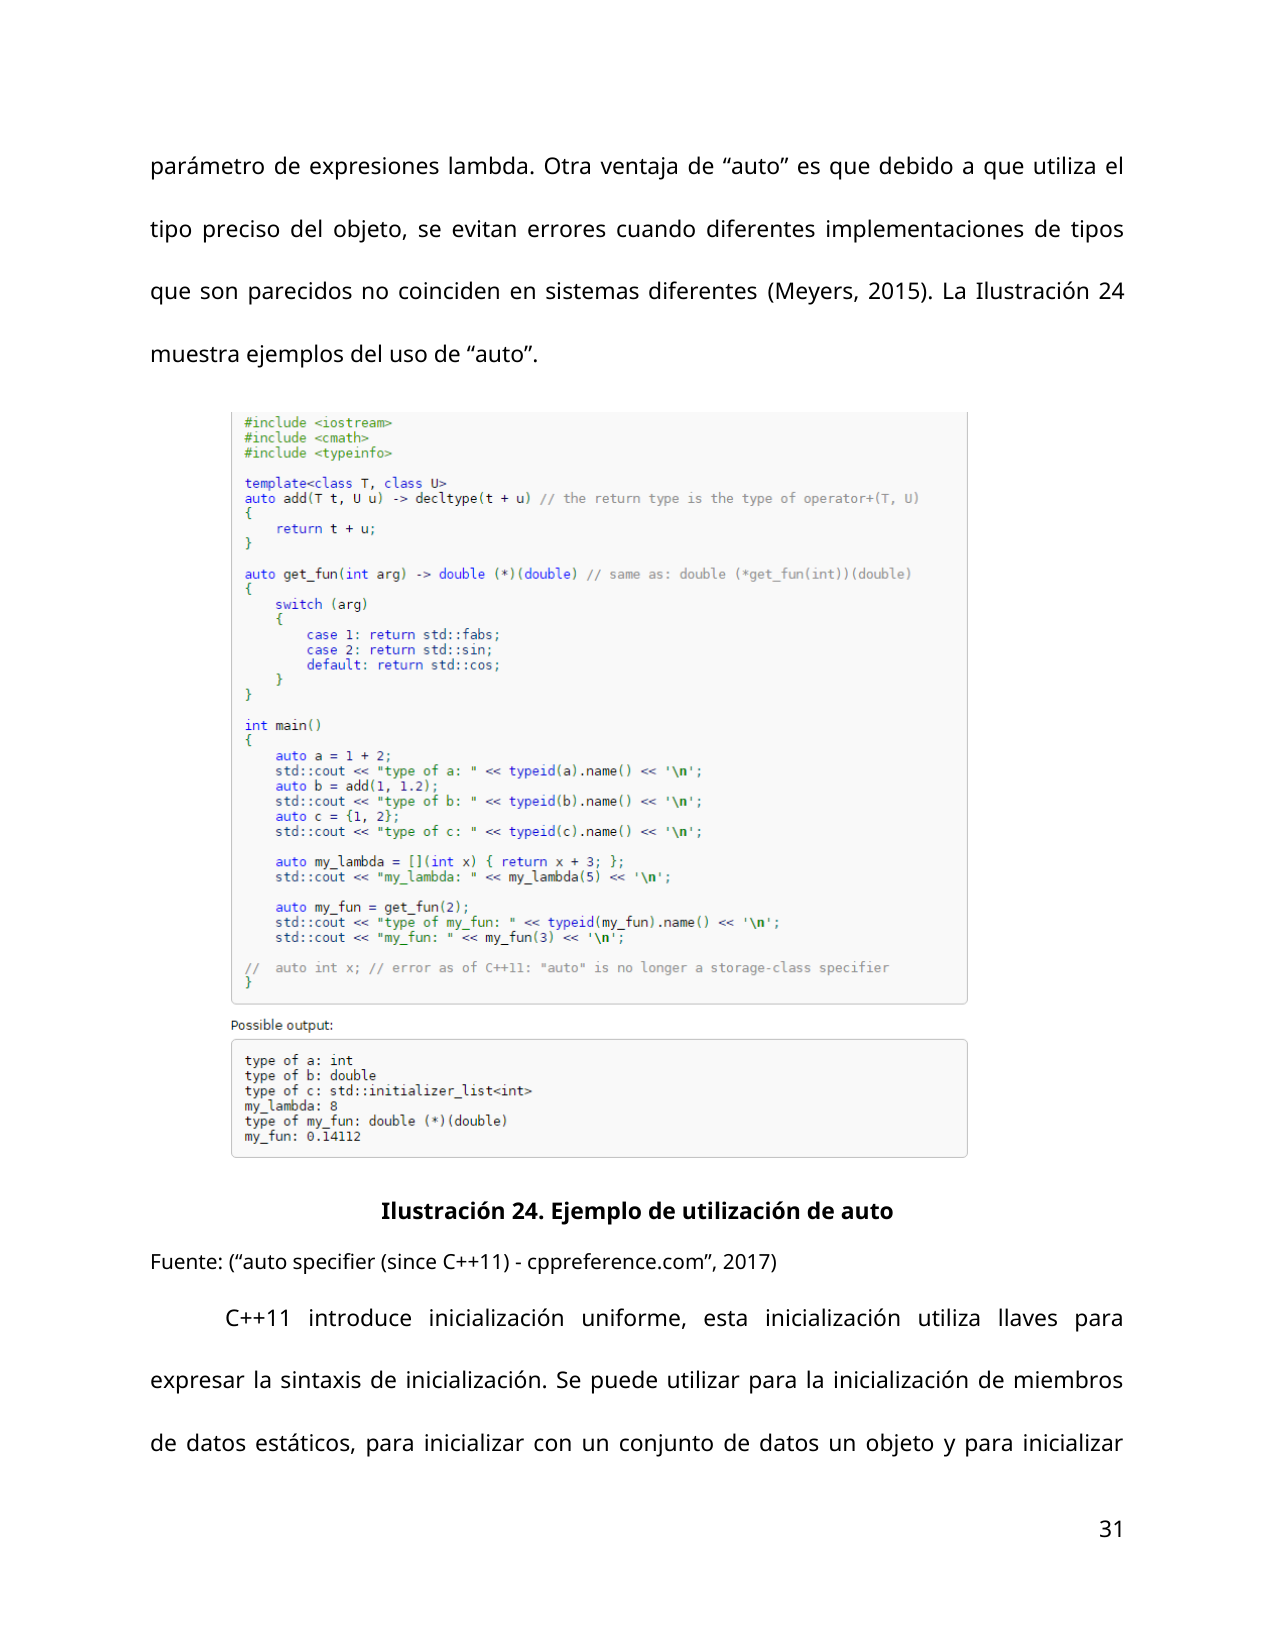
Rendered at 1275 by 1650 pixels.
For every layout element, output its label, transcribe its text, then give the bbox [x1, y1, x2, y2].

picture [225, 412, 979, 1164]
text Fuente: (“auto specifier (since C++11) - cppreference.com”, 2017) [150, 1247, 1125, 1275]
text Ilustración 24. Ejemplo de utilización de auto [150, 1195, 1125, 1226]
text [150, 150, 1125, 369]
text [150, 1302, 1125, 1458]
